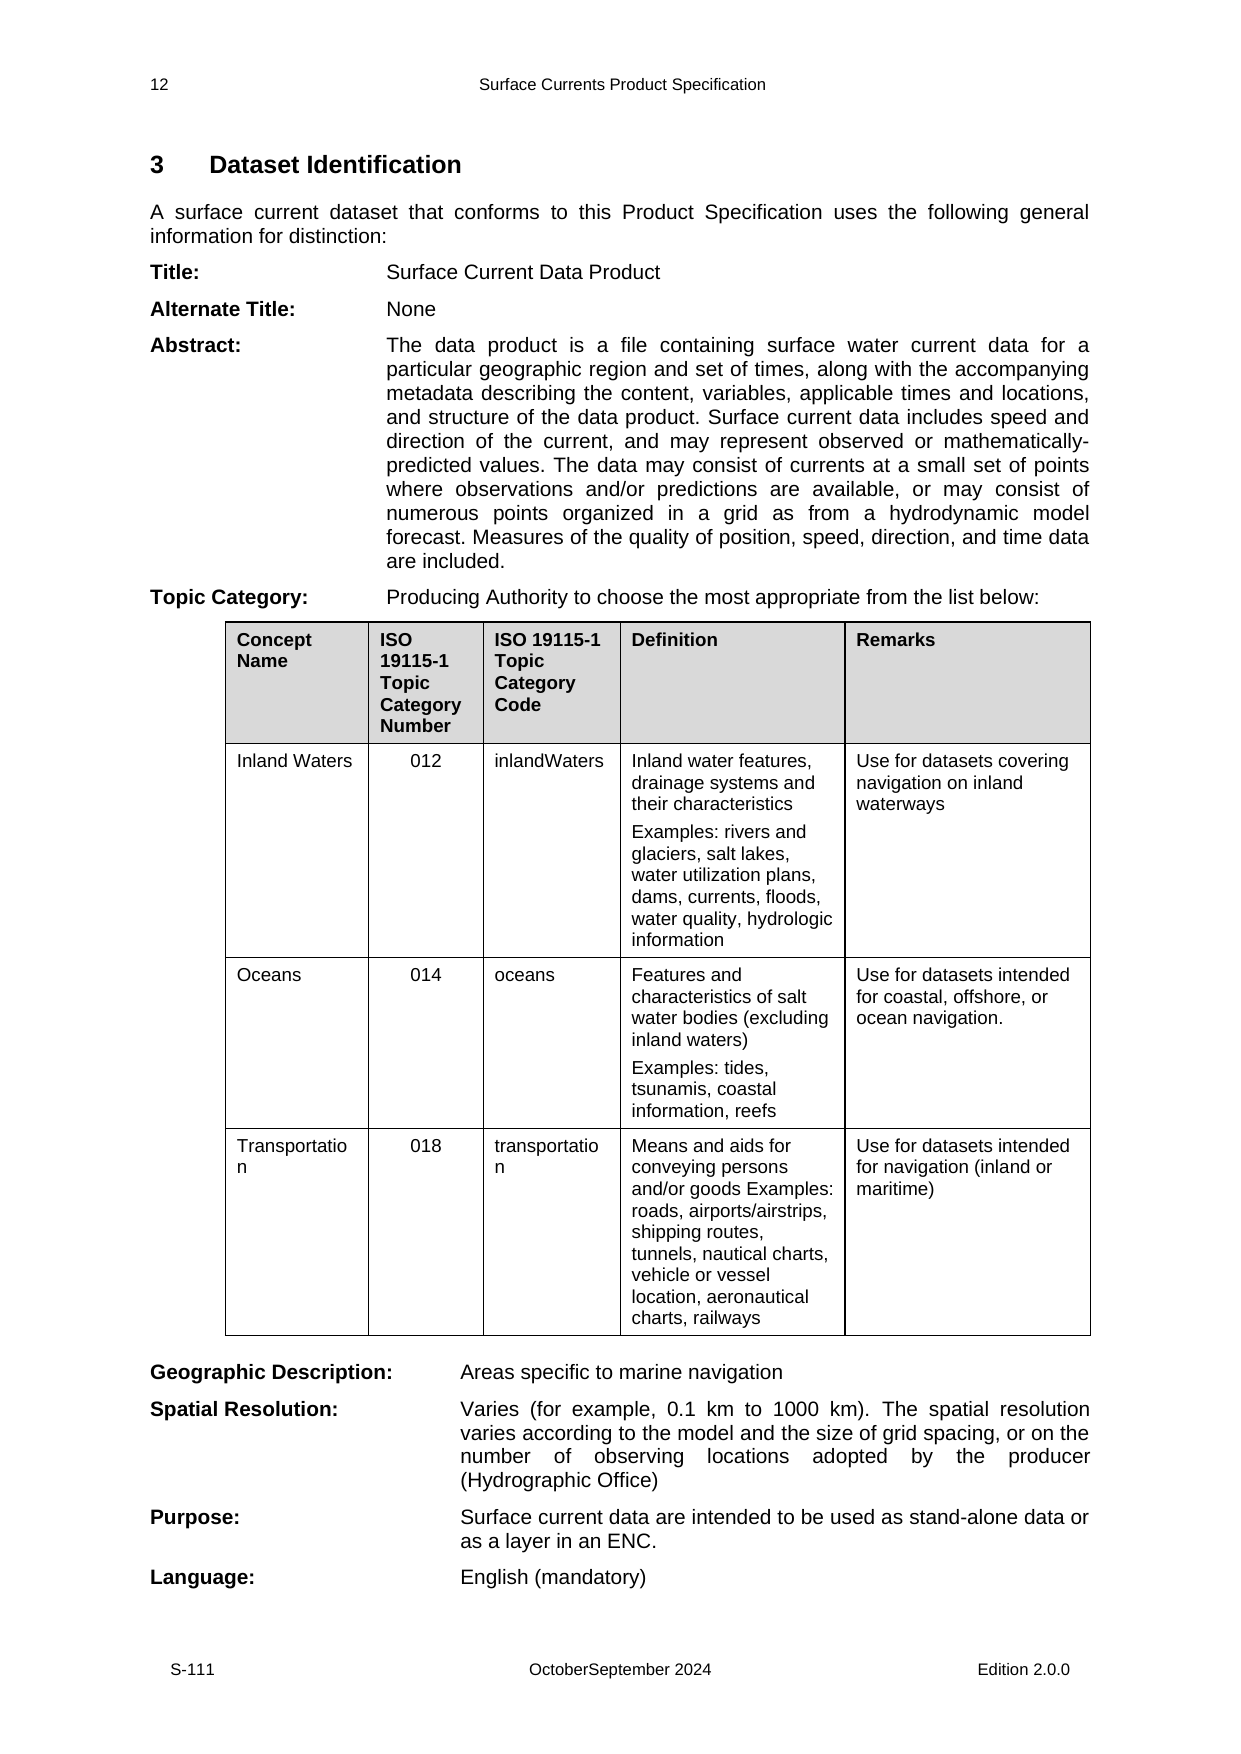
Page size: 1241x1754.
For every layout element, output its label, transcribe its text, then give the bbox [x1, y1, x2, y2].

subtitle Dataset Identification [150, 150, 1090, 179]
table_cell Inland water features, drainage systems and their characteristics Examples: rivers and glaciers, salt lakes, water utilization plans, dams, currents, floods, water quality, hydrologic information [621, 744, 844, 957]
table_header ISO 19115-1 Topic Category Number [369, 623, 483, 743]
table_header Concept Name [226, 623, 368, 743]
table_cell Transportation [226, 1129, 368, 1335]
text A surface current dataset that conforms to this Product Specification uses the following general information for distinction: [150, 199, 1090, 247]
table_cell oceans [484, 958, 620, 1127]
text Purpose: Surface current data are intended to be used as stand-alone data or as a layer in an ENC. [150, 1505, 1090, 1553]
table_cell Oceans [226, 958, 368, 1127]
table_cell transportation [484, 1129, 620, 1335]
text Alternate Title: None [150, 296, 1090, 320]
text Language: English (mandatory) [150, 1565, 1090, 1589]
table_cell Use for datasets intended for coastal, offshore, or ocean navigation. [846, 958, 1090, 1127]
table_cell inlandWaters [484, 744, 620, 957]
table_cell Features and characteristics of salt water bodies (excluding inland waters) Examples: tides, tsunamis, coastal information, reefs [621, 958, 844, 1127]
table_cell 012 [369, 744, 483, 957]
table_header Definition [621, 623, 844, 743]
table_cell 018 [369, 1129, 483, 1335]
table_cell Use for datasets covering navigation on inland waterways [846, 744, 1090, 957]
table_cell 014 [369, 958, 483, 1127]
text Abstract: The data product is a file containing surface water current data for a particular geographic region and set of times, along with the accompanying metadata describing the content, variables, applicable times and locations, and structure of the data product. Surface current data includes speed and direction of the current, and may represent observed or mathematically-predicted values. The data may consist of currents at a small set of points where observations and/or predictions are available, or may consist of numerous points organized in a grid as from a hydrodynamic model forecast. Measures of the quality of position, speed, direction, and time data are included. [150, 333, 1090, 572]
table_cell Inland Waters [226, 744, 368, 957]
text Geographic Description: Areas specific to marine navigation [150, 1360, 1090, 1384]
table_header ISO 19115-1 Topic Category Code [484, 623, 620, 743]
table_header Remarks [846, 623, 1090, 743]
table_cell Use for datasets intended for navigation (inland or maritime) [846, 1129, 1090, 1335]
text Topic Category: Producing Authority to choose the most appropriate from the list below: [150, 585, 1090, 609]
text Title: Surface Current Data Product [150, 260, 1090, 284]
table_cell Means and aids for conveying persons and/or goods Examples: roads, airports/airstrips, shipping routes, tunnels, nautical charts, vehicle or vessel location, aeronautical charts, railways [621, 1129, 844, 1335]
text Spatial Resolution: Varies (for example, 0.1 km to 1000 km). The spatial resolution varies according to the model and the size of grid spacing, or on the number of observing locations adopted by the producer (Hydrographic Office) [150, 1396, 1090, 1492]
